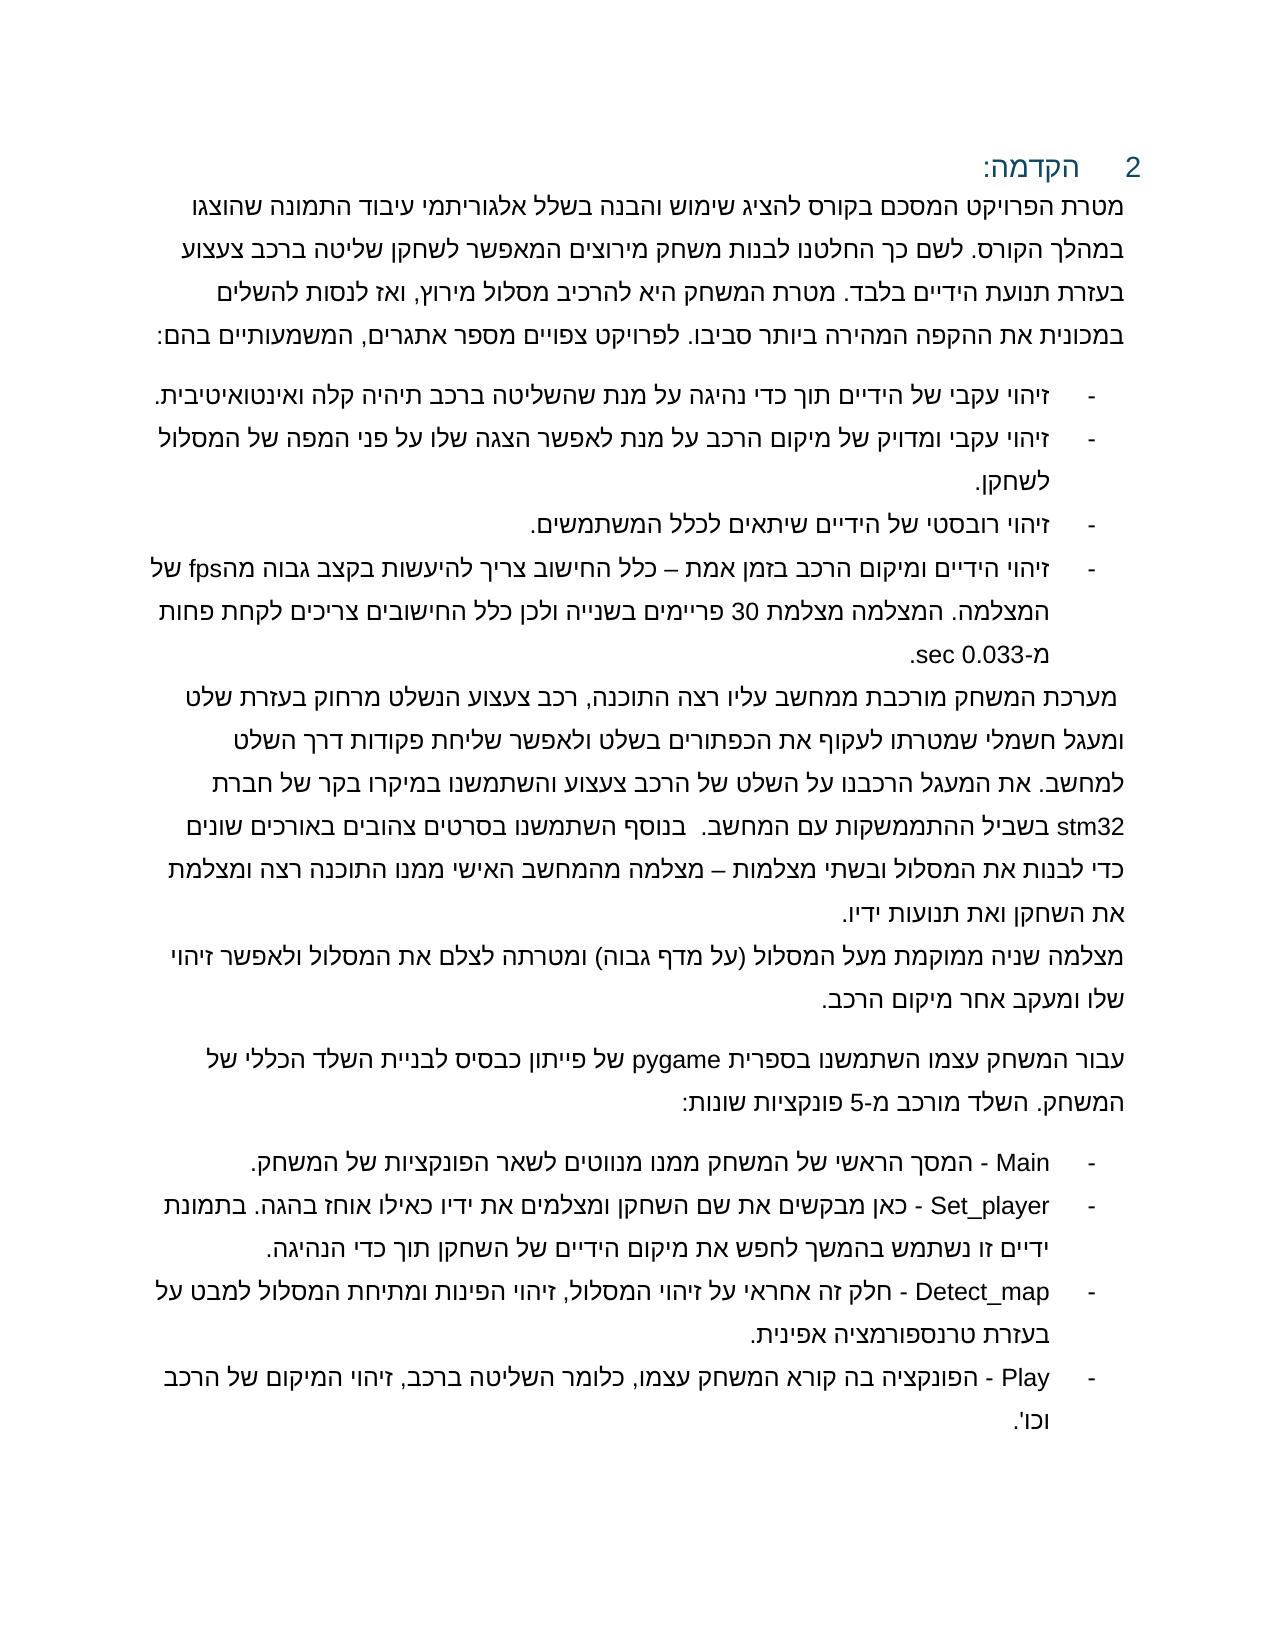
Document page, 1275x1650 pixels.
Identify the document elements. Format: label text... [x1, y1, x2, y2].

text מטרת הפרויקט המסכם בקורס להציג שימוש והבנה בשלל אלגוריתמי עיבוד התמונה שהוצגו במהלך הקורס. לשם כך החלטנו לבנות משחק מירוצים המאפשר לשחקן שליטה ברכב צעצוע בעזרת תנועת הידיים בלבד. מטרת המשחק היא להרכיב מסלול מירוץ, ואז לנסות להשלים במכונית את ההקפה המהירה ביותר סביבו. לפרויקט צפויים מספר אתגרים, המשמעותיים בהם: [150, 192, 1125, 350]
list Set_player - כאן מבקשים את שם השחקן ומצלמים את ידיו כאילו אוחז בהגה. בתמונת ידיים זו נשתמש בהמשך לחפש את מיקום הידיים של השחקן תוך כדי הנהיגה. [150, 1191, 1087, 1262]
list Main - המסך הראשי של המשחק ממנו מנווטים לשאר הפונקציות של המשחק. [150, 1147, 1087, 1176]
subtitle הקדמה: [150, 150, 1125, 183]
list Detect_map - חלק זה אחראי על זיהוי המסלול, זיהוי הפינות ומתיחת המסלול למבט על בעזרת טרנספורמציה אפינית. [150, 1277, 1087, 1349]
text מערכת המשחק מורכבת ממחשב עליו רצה התוכנה, רכב צעצוע הנשלט מרחוק בעזרת שלט ומעגל חשמלי שמטרתו לעקוף את הכפתורים בשלט ולאפשר שליחת פקודות דרך השלט למחשב. את המעגל הרכבנו על השלט של הרכב צעצוע והשתמשנו במיקרו בקר של חברת stm32 בשביל ההתממשקות עם המחשב. בנוסף השתמשנו בסרטים צהובים באורכים שונים כדי לבנות את המסלול ובשתי מצלמות – מצלמה מהמחשב האישי ממנו התוכנה רצה ומצלמת את השחקן ואת תנועות ידיו. מצלמה שניה ממוקמת מעל המסלול (על מדף גבוה) ומטרתה לצלם את המסלול ולאפשר זיהוי שלו ומעקב אחר מיקום הרכב. [150, 683, 1125, 1013]
list Play - הפונקציה בה קורא המשחק עצמו, כלומר השליטה ברכב, זיהוי המיקום של הרכב וכו'. [150, 1363, 1087, 1435]
list זיהוי רובסטי של הידיים שיתאים לכלל המשתמשים. [150, 510, 1087, 539]
list זיהוי עקבי של הידיים תוך כדי נהיגה על מנת שהשליטה ברכב תיהיה קלה ואינטואיטיבית. [150, 381, 1087, 410]
text עבור המשחק עצמו השתמשנו בספרית pygame של פייתון כבסיס לבניית השלד הכללי של המשחק. השלד מורכב מ-5 פונקציות שונות: [150, 1044, 1125, 1116]
list זיהוי עקבי ומדויק של מיקום הרכב על מנת לאפשר הצגה שלו על פני המפה של המסלול לשחקן. [150, 424, 1087, 496]
list זיהוי הידיים ומיקום הרכב בזמן אמת – כלל החישוב צריך להיעשות בקצב גבוה מהfps של המצלמה. המצלמה מצלמת 30 פריימים בשנייה ולכן כלל החישובים צריכים לקחת פחות מ-0.033 sec. [150, 553, 1087, 668]
